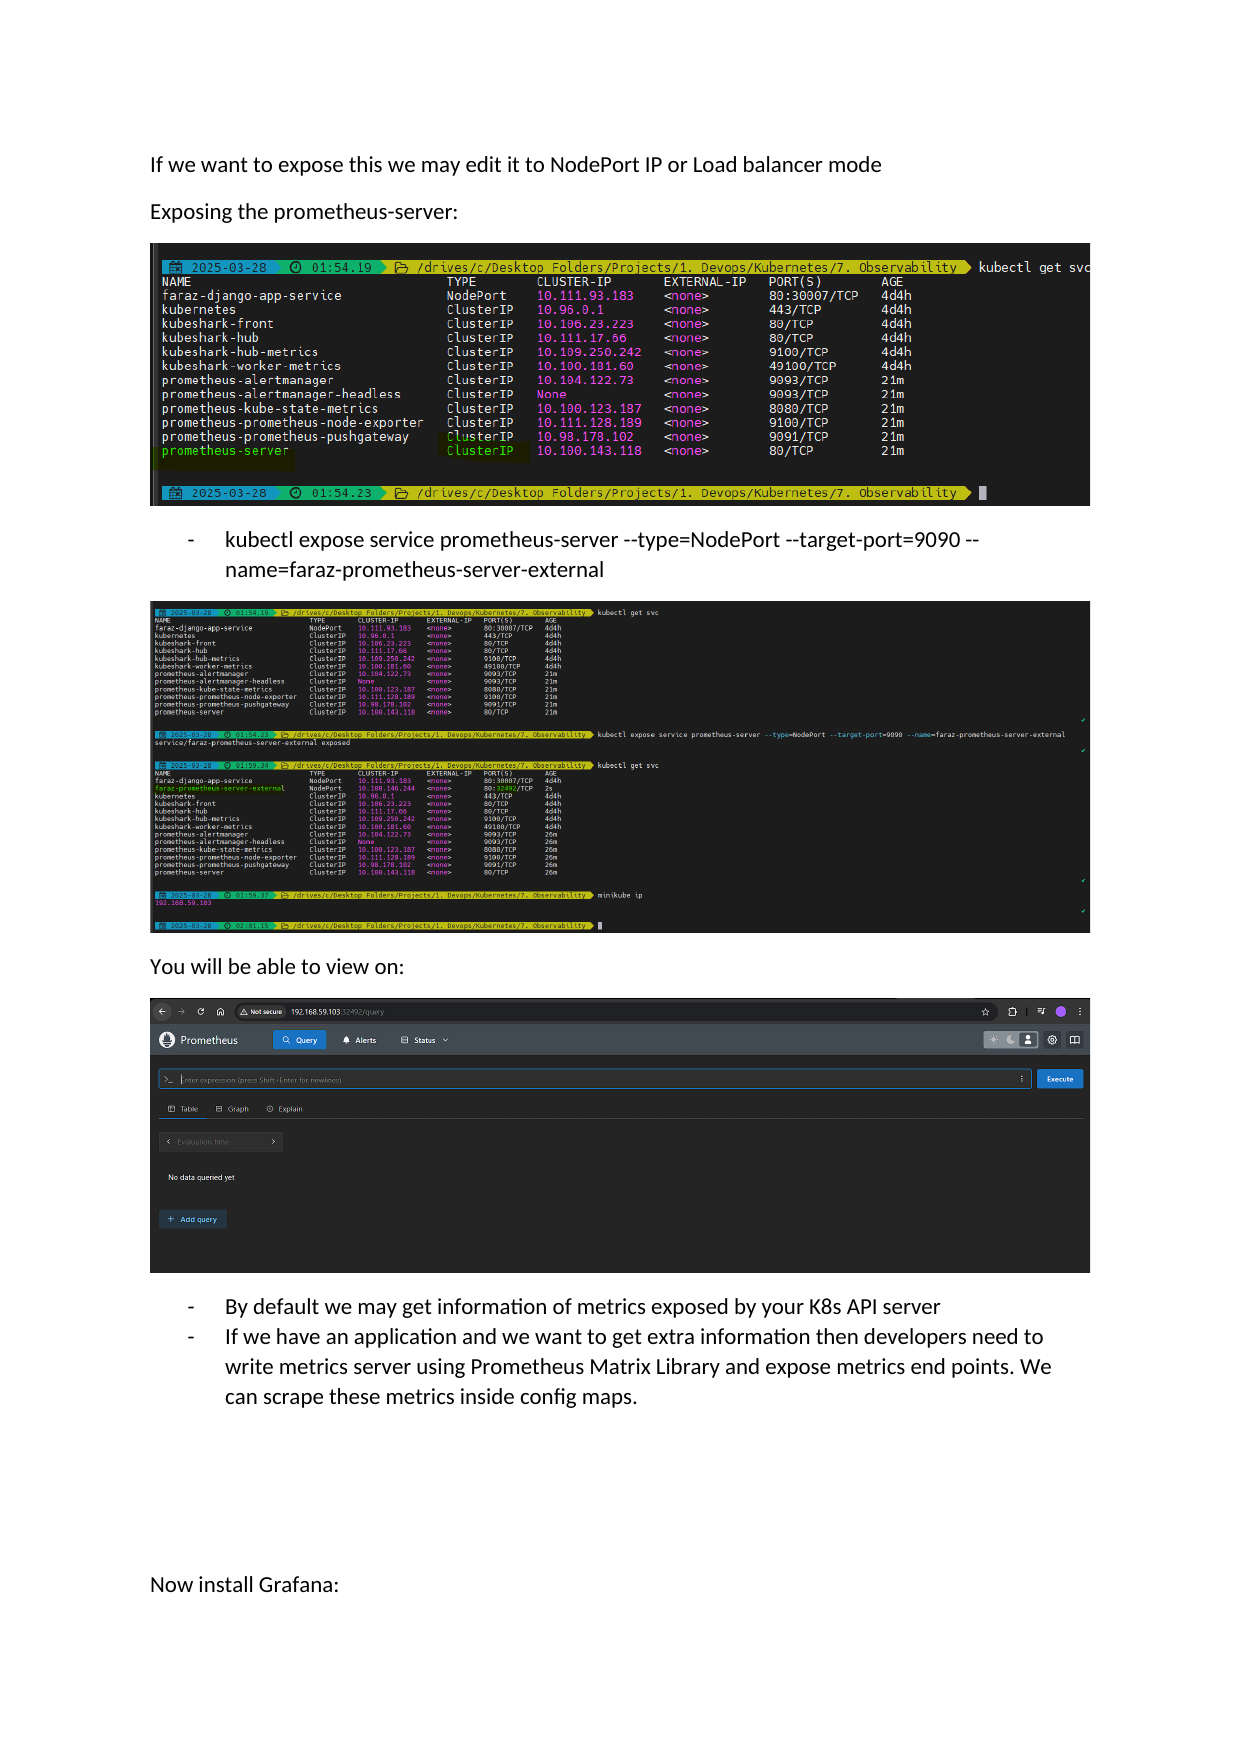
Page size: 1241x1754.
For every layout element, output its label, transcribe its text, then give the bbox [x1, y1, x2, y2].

picture [150, 243, 1091, 506]
list kubectl expose service prometheus-server --type=NodePort --target-port=9090 --name=faraz-prometheus-server-external [187, 525, 1090, 583]
list By default we may get information of metrics exposed by your K8s API server [187, 1292, 1090, 1320]
text Exposing the prometheus-server: [150, 197, 1090, 225]
text Now install Grafana: [150, 1570, 1090, 1598]
picture [150, 601, 1091, 933]
text You will be able to view on: [150, 952, 1090, 980]
picture [150, 998, 1091, 1273]
text If we want to expose this we may edit it to NodePort IP or Load balancer mode [150, 150, 1090, 178]
list If we have an application and we want to get extra information then developers need to write metrics server using Prometheus Matrix Library and expose metrics end points. We can scrape these metrics inside config maps. [187, 1322, 1090, 1411]
